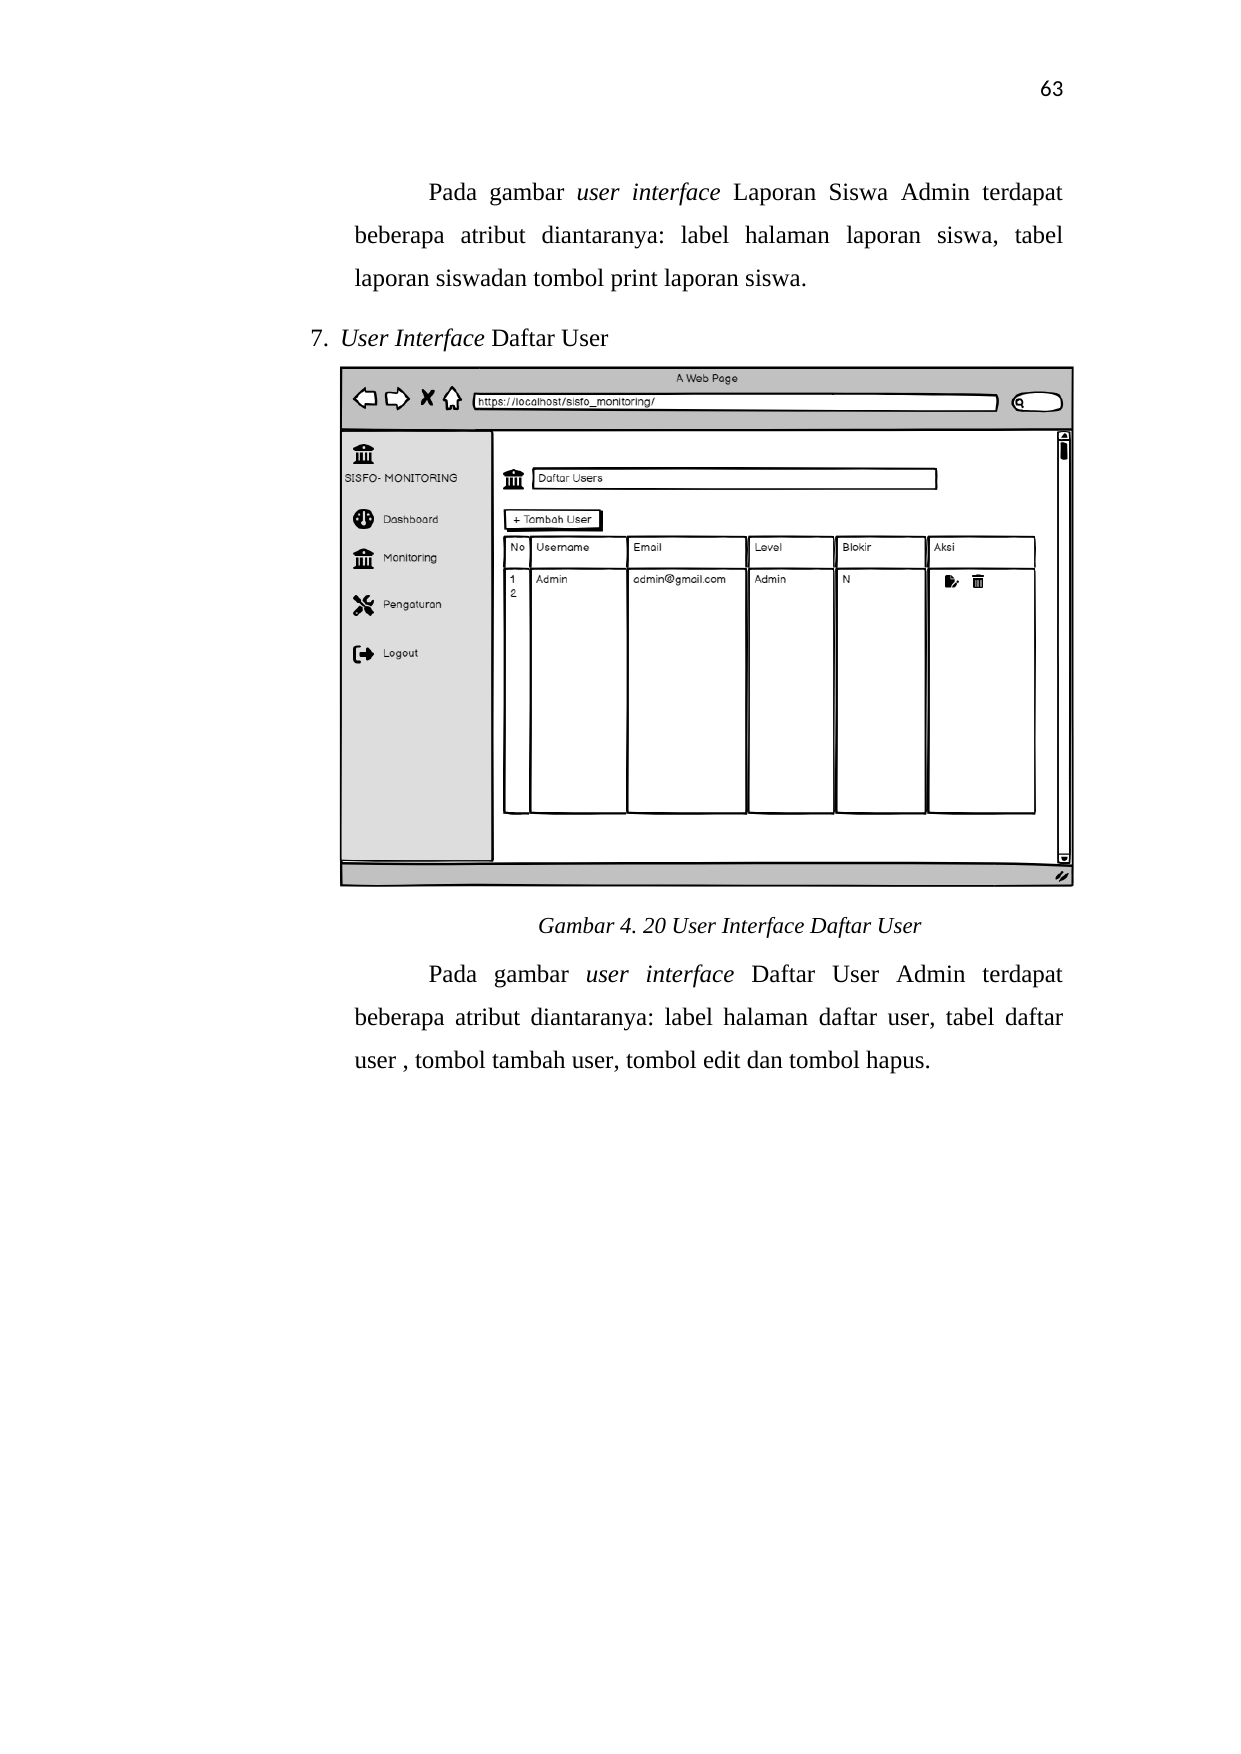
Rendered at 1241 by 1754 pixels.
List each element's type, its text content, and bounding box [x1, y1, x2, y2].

list User Interface Daftar User [310, 323, 1063, 352]
picture [339, 366, 1074, 887]
text Gambar 4. 20 User Interface Daftar User [236, 912, 1063, 938]
text Pada gambar user interface Daftar User Admin terdapat beberapa atribut diantaranya: label halaman daftar user, tabel daftar user , tombol tambah user, tombol edit dan tombol hapus. [354, 959, 1063, 1074]
text Pada gambar user interface Laporan Siswa Admin terdapat beberapa atribut diantaranya: label halaman laporan siswa, tabel laporan siswadan tombol print laporan siswa. [354, 177, 1063, 292]
